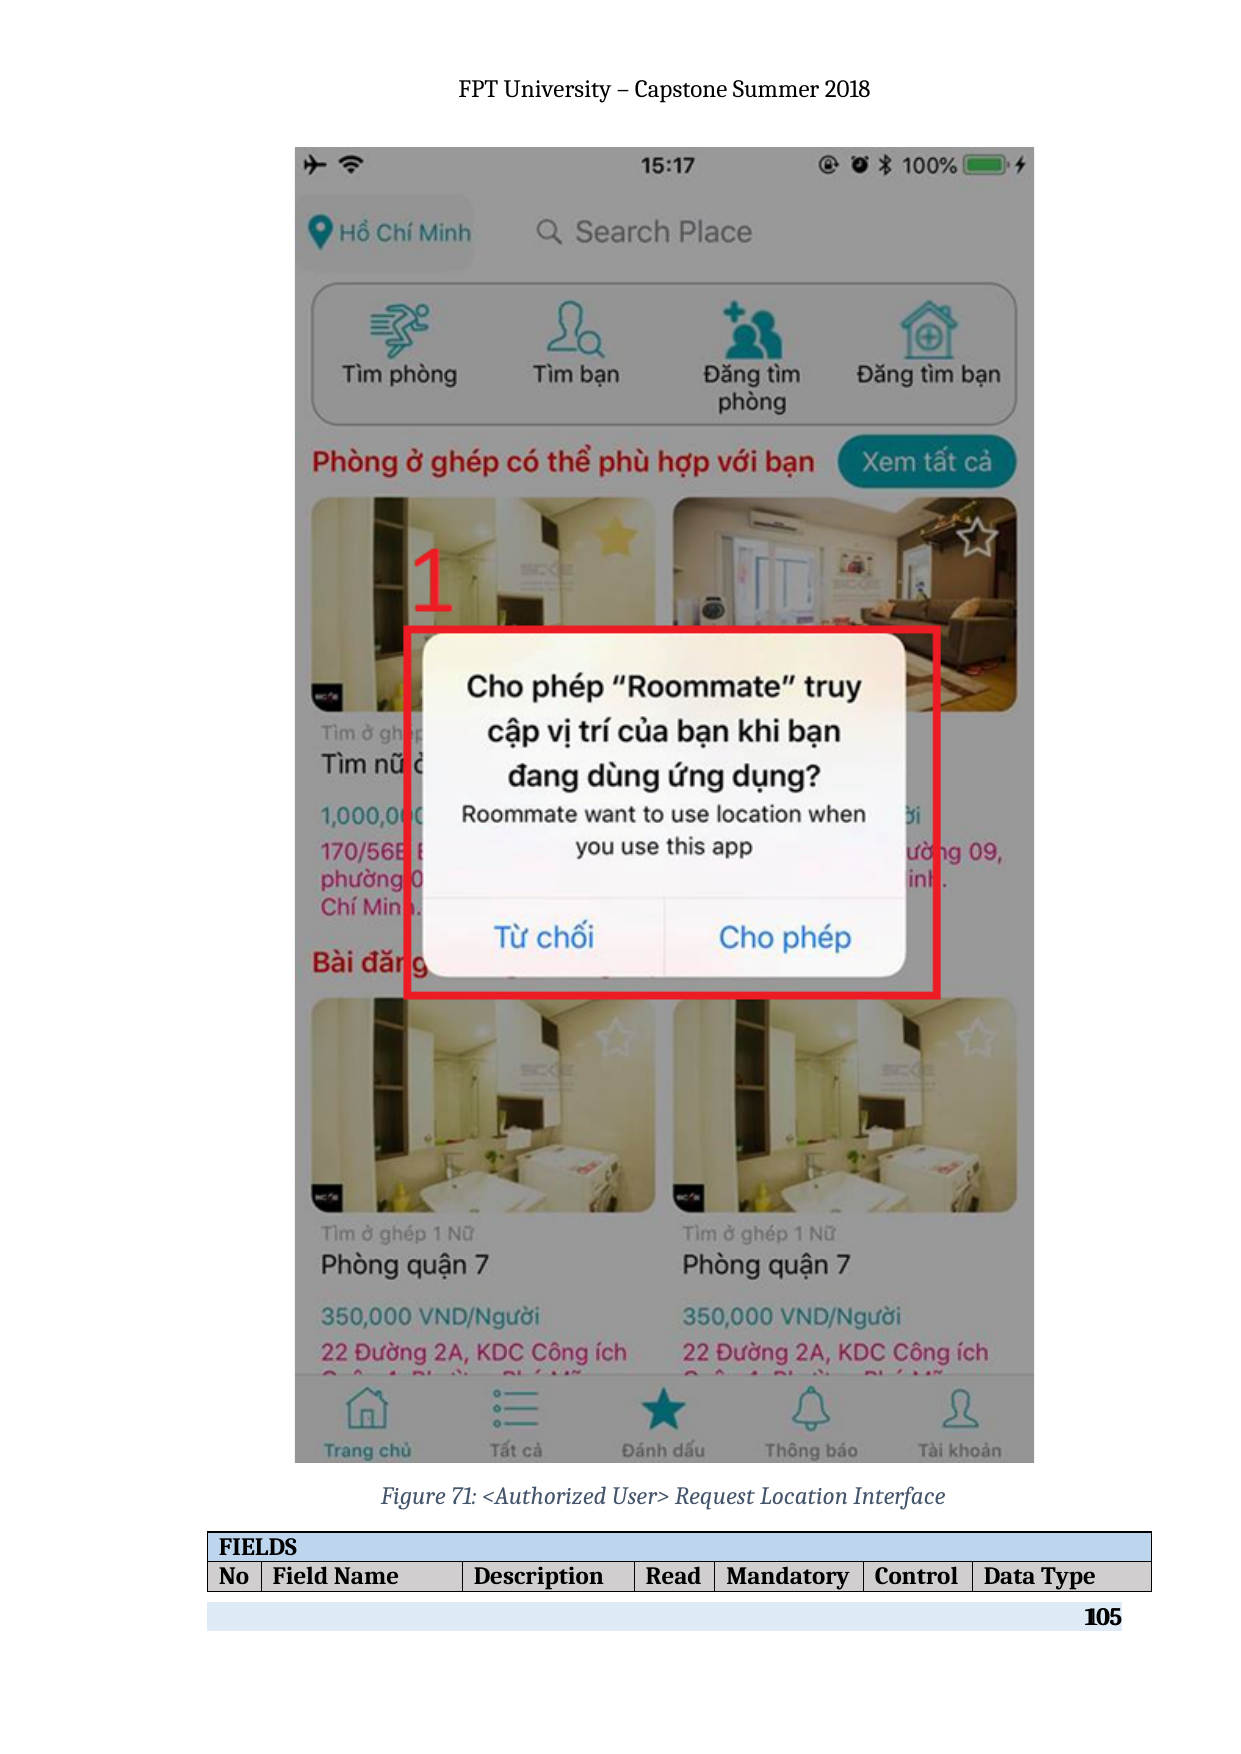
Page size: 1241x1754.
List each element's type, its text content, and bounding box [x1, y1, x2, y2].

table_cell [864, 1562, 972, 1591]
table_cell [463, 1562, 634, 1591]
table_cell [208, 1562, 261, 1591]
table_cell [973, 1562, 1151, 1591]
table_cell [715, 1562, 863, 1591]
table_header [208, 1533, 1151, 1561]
text Figure 71: <Authorized User> Request Location Interface [207, 1482, 1122, 1511]
picture [294, 147, 1035, 1463]
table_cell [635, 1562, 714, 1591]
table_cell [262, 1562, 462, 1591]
